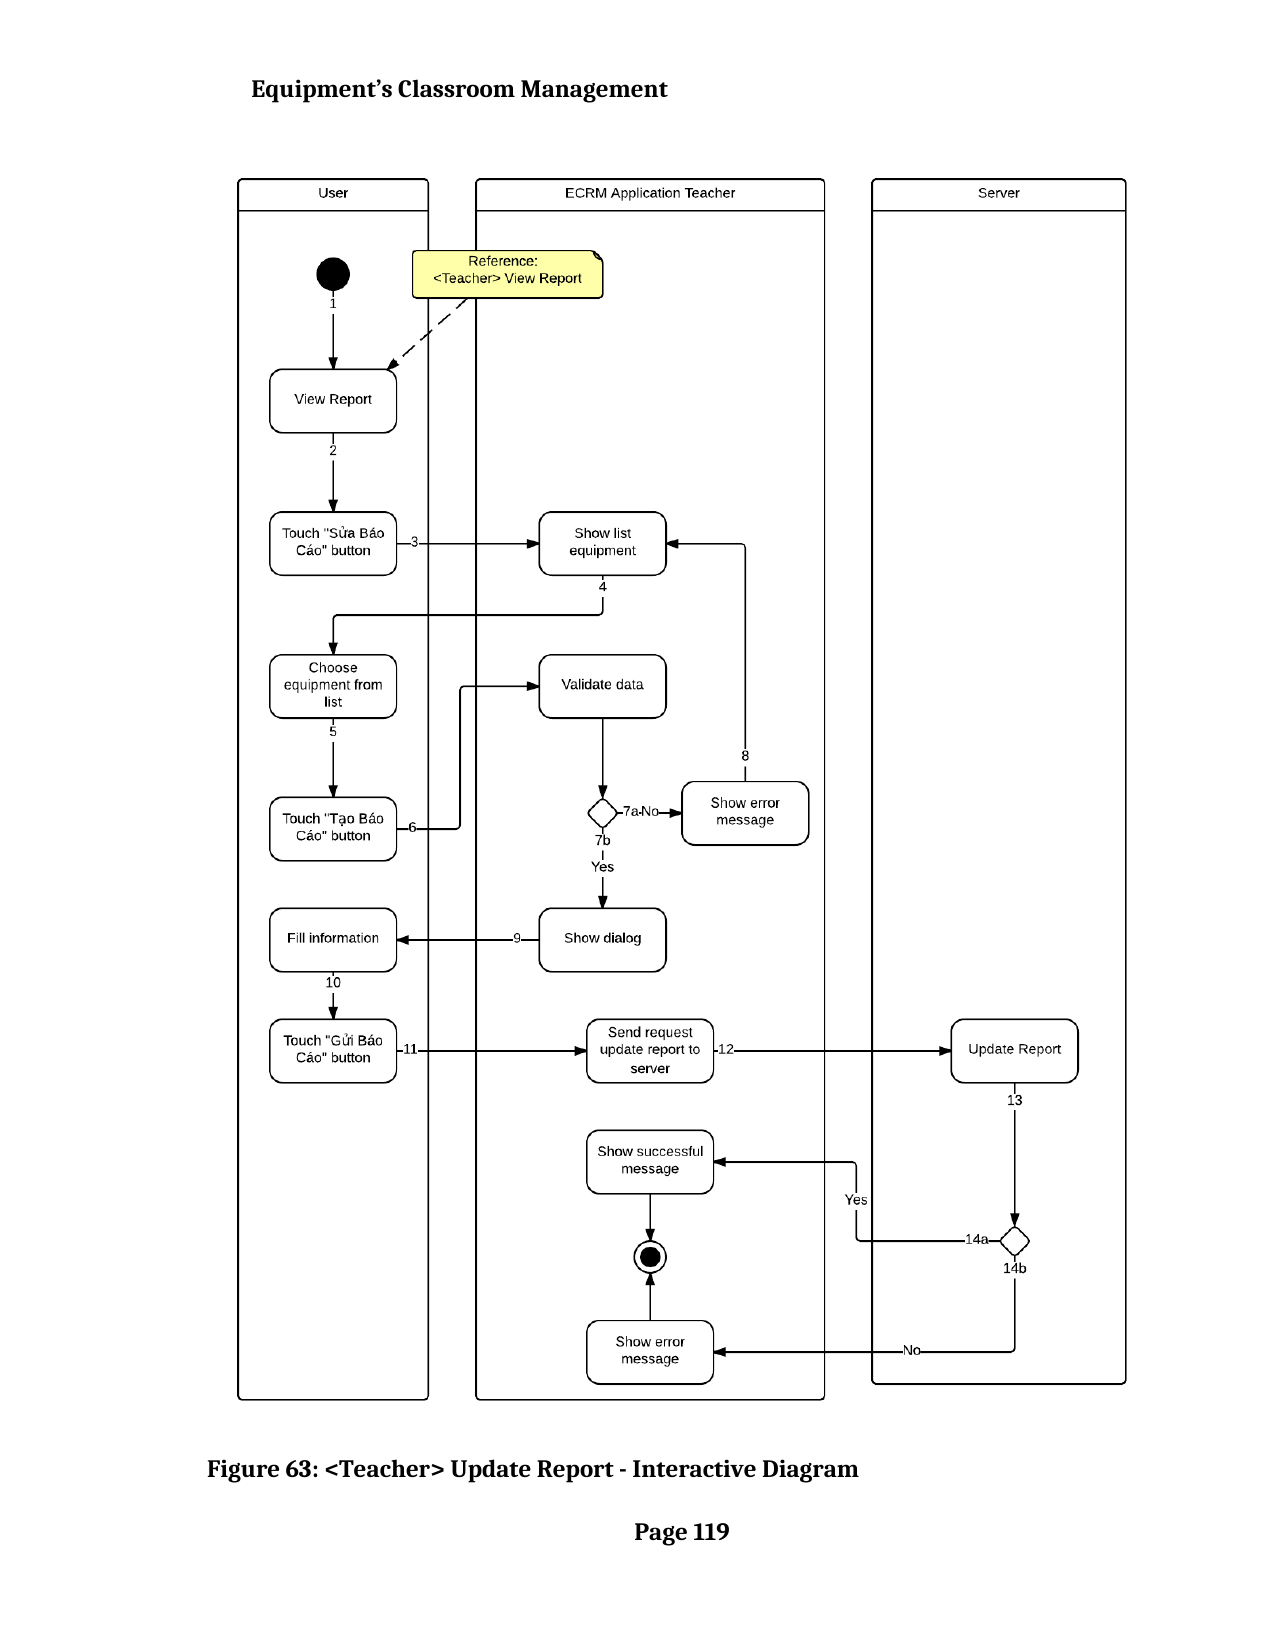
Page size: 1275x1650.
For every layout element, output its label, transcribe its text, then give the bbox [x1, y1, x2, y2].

picture [206, 147, 1157, 1431]
text Figure 63: <Teacher> Update Report - Interactive Diagram [207, 1455, 1157, 1484]
